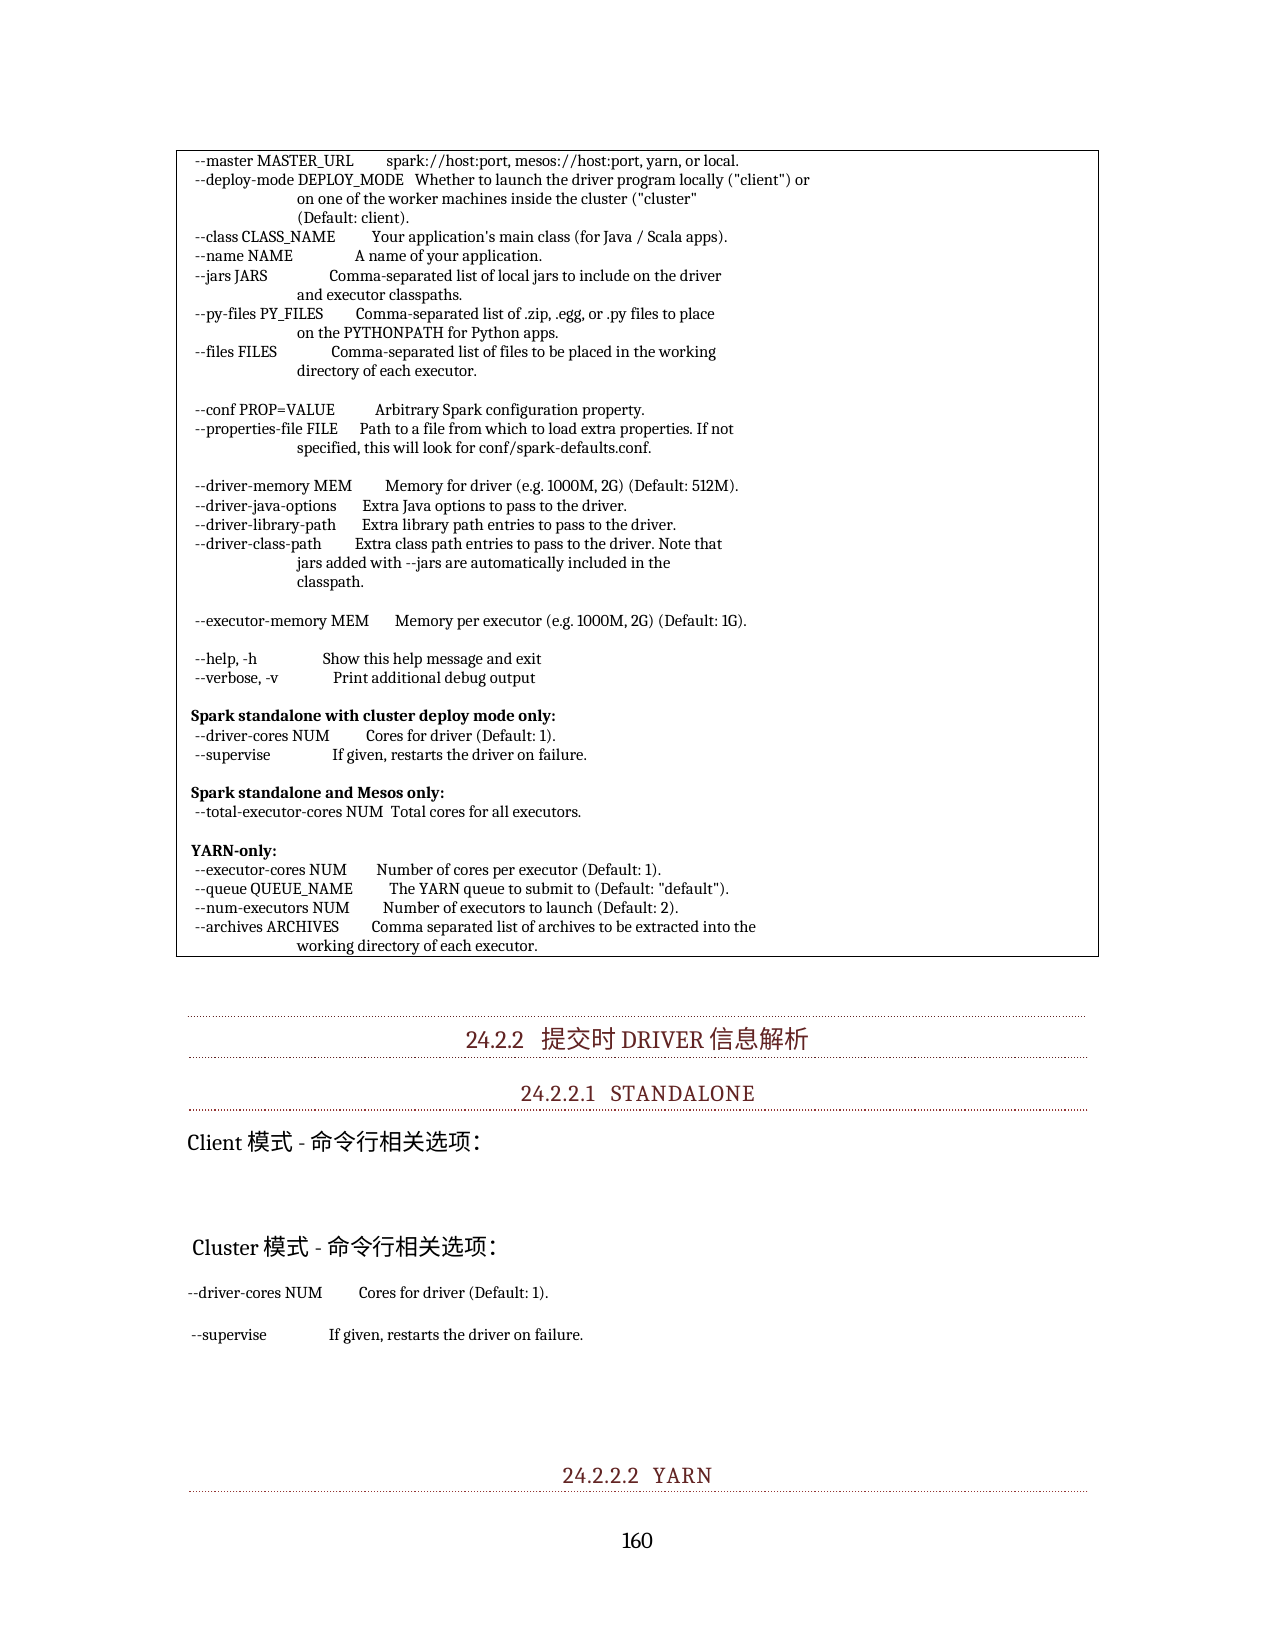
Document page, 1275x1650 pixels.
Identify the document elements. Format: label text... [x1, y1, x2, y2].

text --supervise If given, restarts the driver on failure. [187, 1325, 1087, 1344]
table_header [177, 151, 1098, 956]
text Client模式 - 命令行相关选项： [187, 1124, 1087, 1157]
text Cluster模式 - 命令行相关选项： [187, 1228, 1087, 1262]
subtitle Yarn [187, 1463, 1087, 1492]
subtitle 提交时Driver信息解析 [187, 1016, 1087, 1058]
subtitle Standalone [187, 1081, 1087, 1111]
text --driver-cores NUM Cores for driver (Default: 1). [187, 1284, 1087, 1303]
